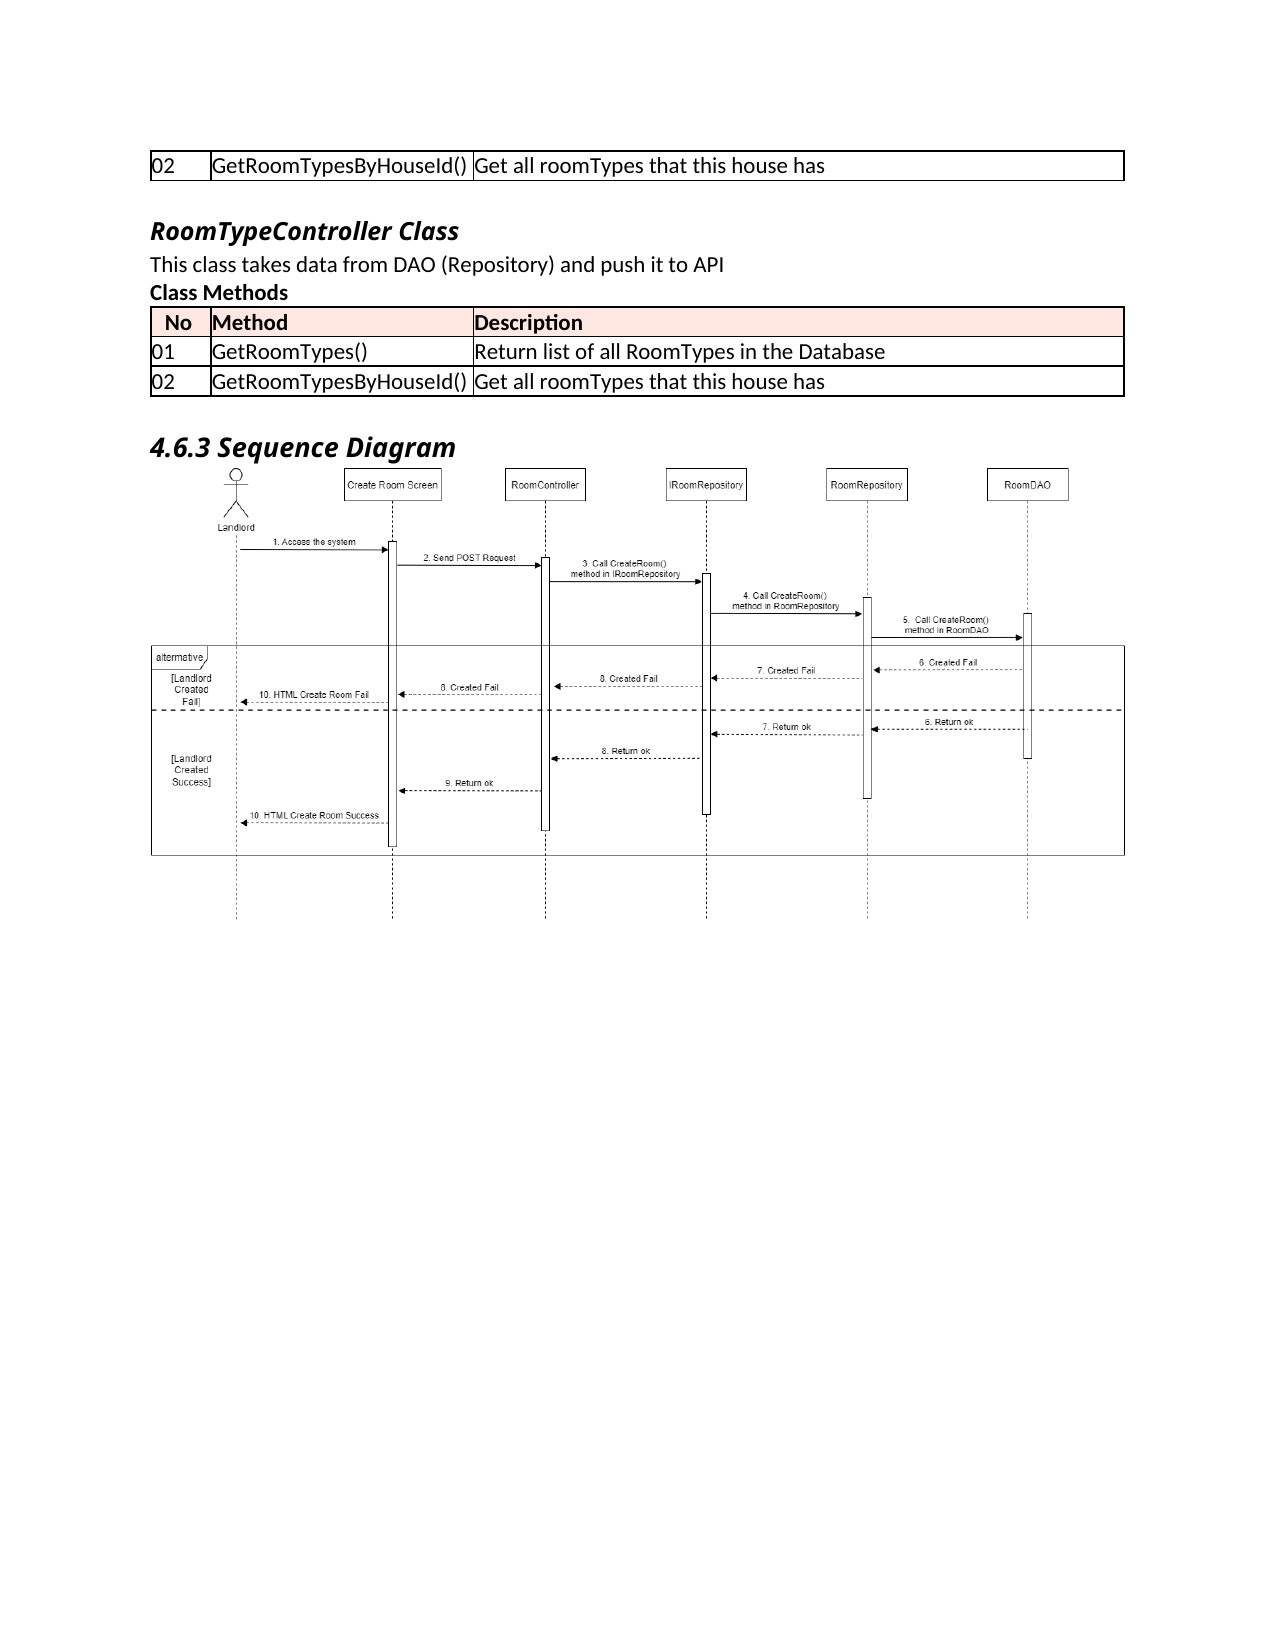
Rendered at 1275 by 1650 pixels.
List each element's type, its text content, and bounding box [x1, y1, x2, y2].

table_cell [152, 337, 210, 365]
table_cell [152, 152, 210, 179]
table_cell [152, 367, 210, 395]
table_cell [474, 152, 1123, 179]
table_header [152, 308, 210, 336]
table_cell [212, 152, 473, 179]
subtitle RoomTypeController Class [150, 213, 1125, 247]
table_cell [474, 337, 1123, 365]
subtitle 4.6.3 Sequence Diagram [150, 429, 1125, 466]
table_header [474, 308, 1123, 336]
picture [150, 468, 1125, 921]
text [150, 250, 1125, 278]
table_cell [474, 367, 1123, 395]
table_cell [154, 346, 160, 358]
text Class Methods [150, 278, 1125, 306]
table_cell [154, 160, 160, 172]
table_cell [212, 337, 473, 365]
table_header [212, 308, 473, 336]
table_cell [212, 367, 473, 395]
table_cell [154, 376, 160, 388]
